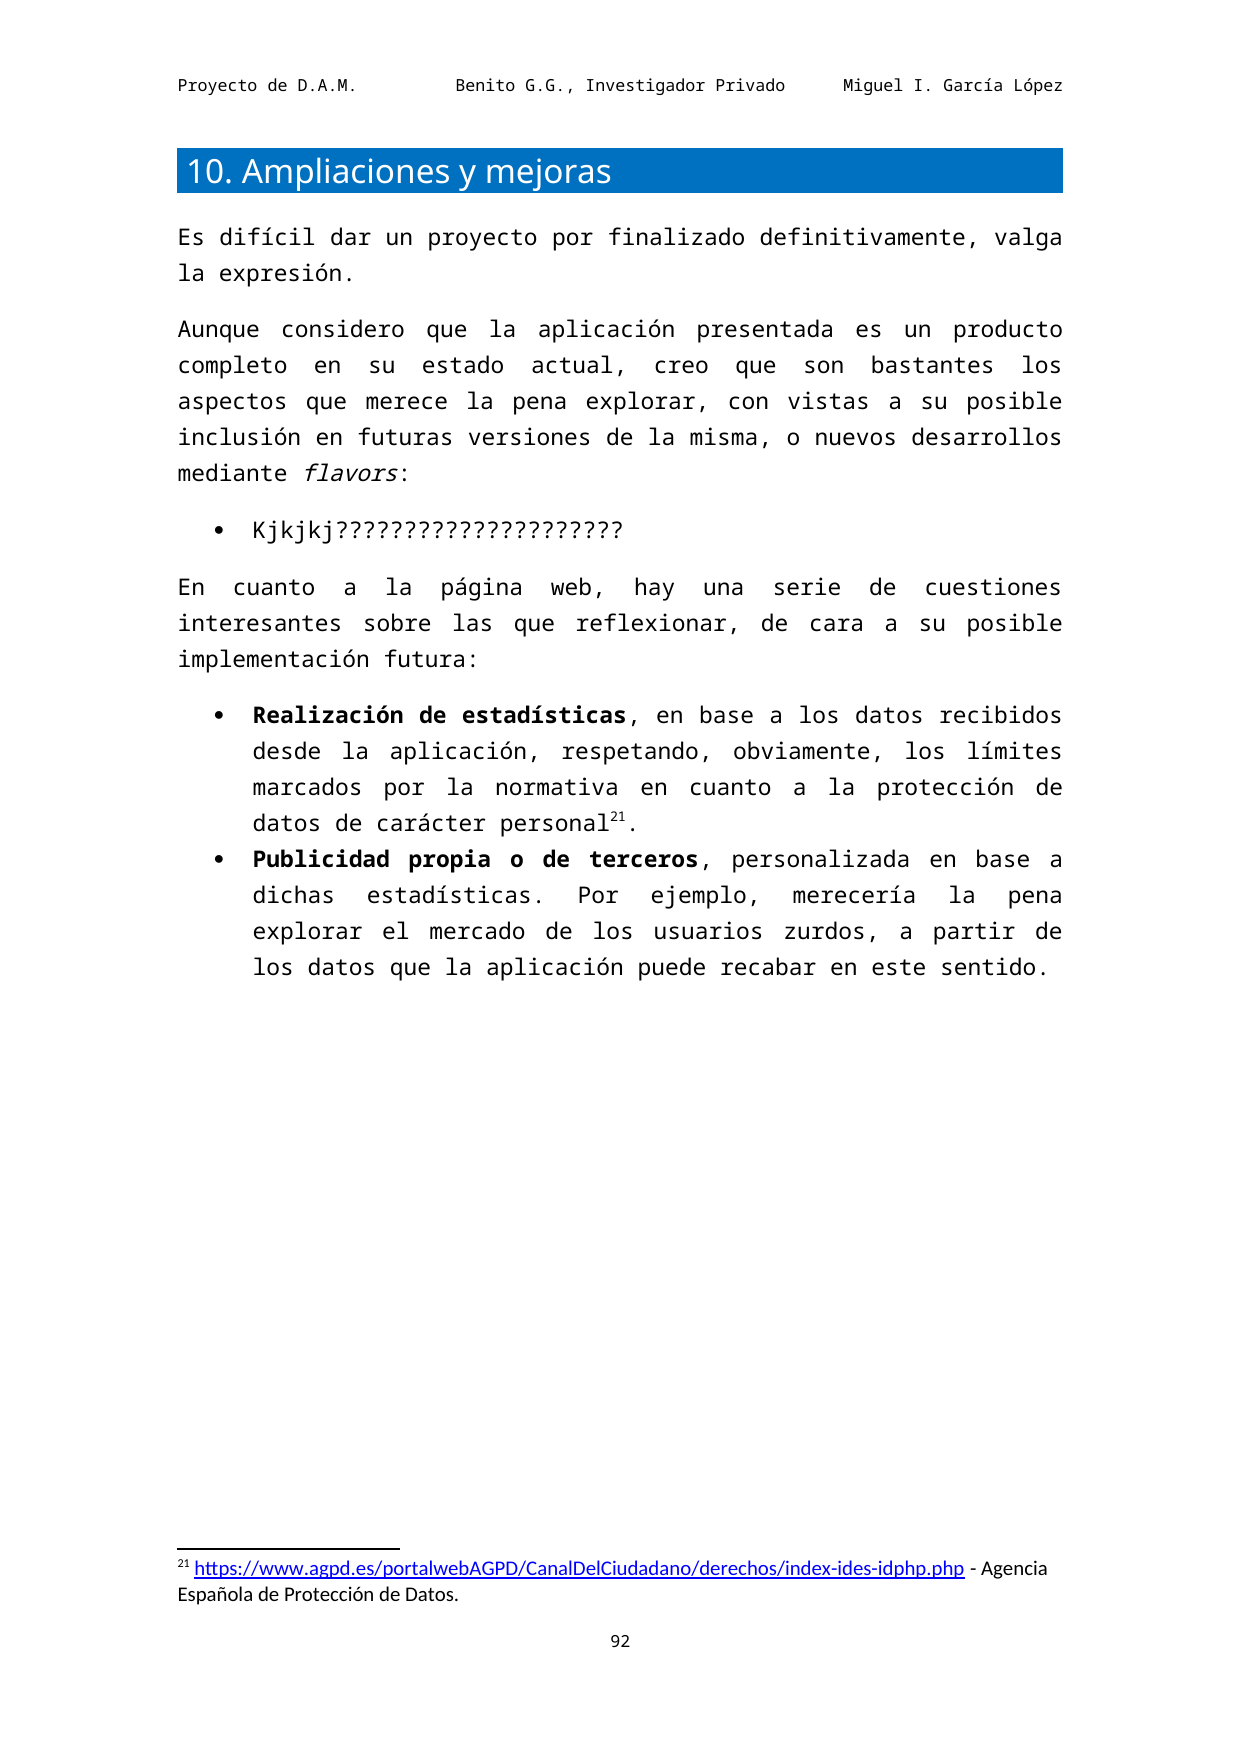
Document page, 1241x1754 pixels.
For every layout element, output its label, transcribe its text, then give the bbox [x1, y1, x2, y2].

text Aunque considero que la aplicación presentada es un producto completo en su estado actual, creo que son bastantes los aspectos que merece la pena explorar, con vistas a su posible inclusión en futuras versiones de la misma, o nuevos desarrollos mediante flavors: [177, 313, 1063, 488]
text 10. Ampliaciones y mejoras [177, 148, 1063, 193]
text En cuanto a la página web, hay una serie de cuestiones interesantes sobre las que reflexionar, de cara a su posible implementación futura: [177, 571, 1063, 674]
list Realización de estadísticas, en base a los datos recibidos desde la aplicación, respetando, obviamente, los límites marcados por la normativa en cuanto a la protección de datos de carácter personal. [215, 699, 1063, 838]
text Es difícil dar un proyecto por finalizado definitivamente, valga la expresión. [177, 221, 1063, 288]
list Kjkjkj????????????????????? [215, 514, 1063, 545]
list Publicidad propia o de terceros, personalizada en base a dichas estadísticas. Por ejemplo, merecería la pena explorar el mercado de los usuarios zurdos, a partir de los datos que la aplicación puede recabar en este sentido. [215, 843, 1063, 982]
